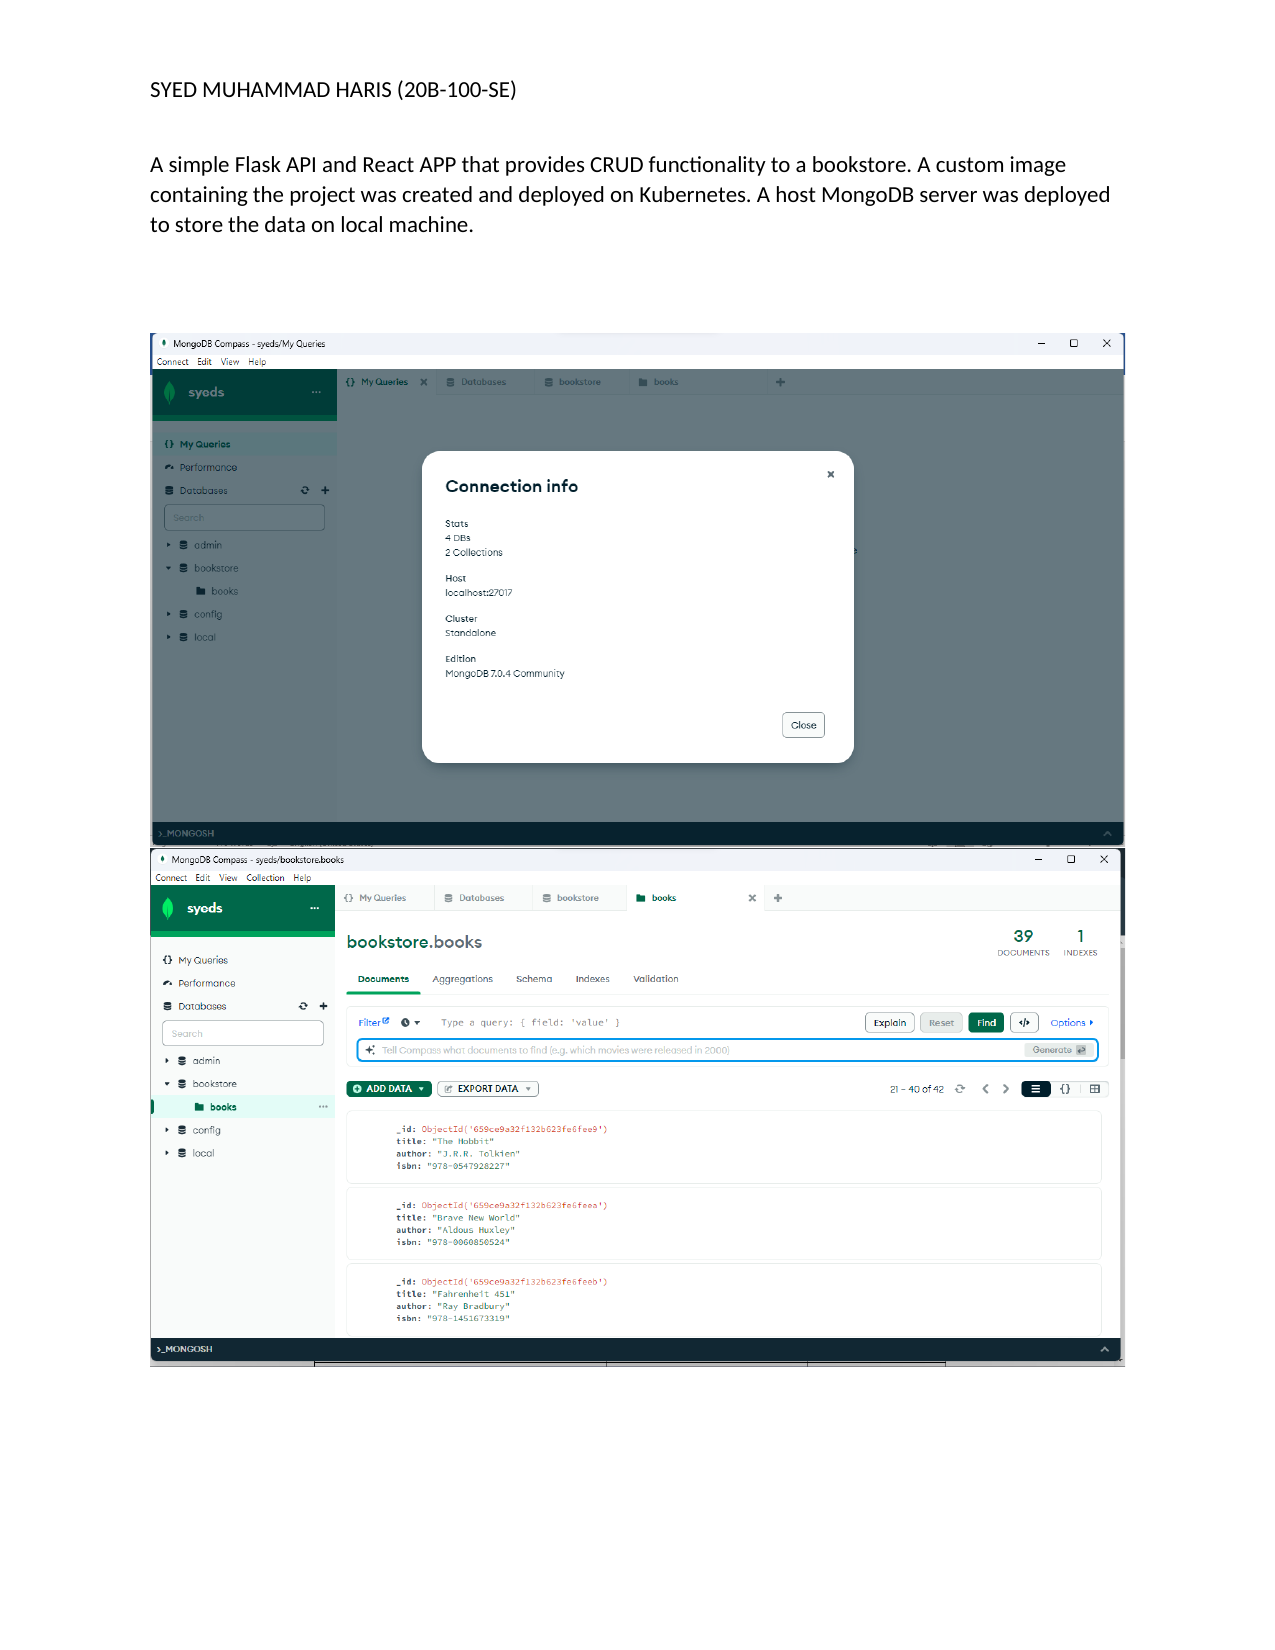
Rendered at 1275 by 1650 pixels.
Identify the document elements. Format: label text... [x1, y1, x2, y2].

text A simple Flask API and React APP that provides CRUD functionality to a bookstore. A custom image containing the project was created and deployed on Kubernetes. A host MongoDB server was deployed to store the data on local machine. [150, 150, 1125, 238]
picture [150, 333, 1125, 847]
picture [150, 848, 1125, 1367]
